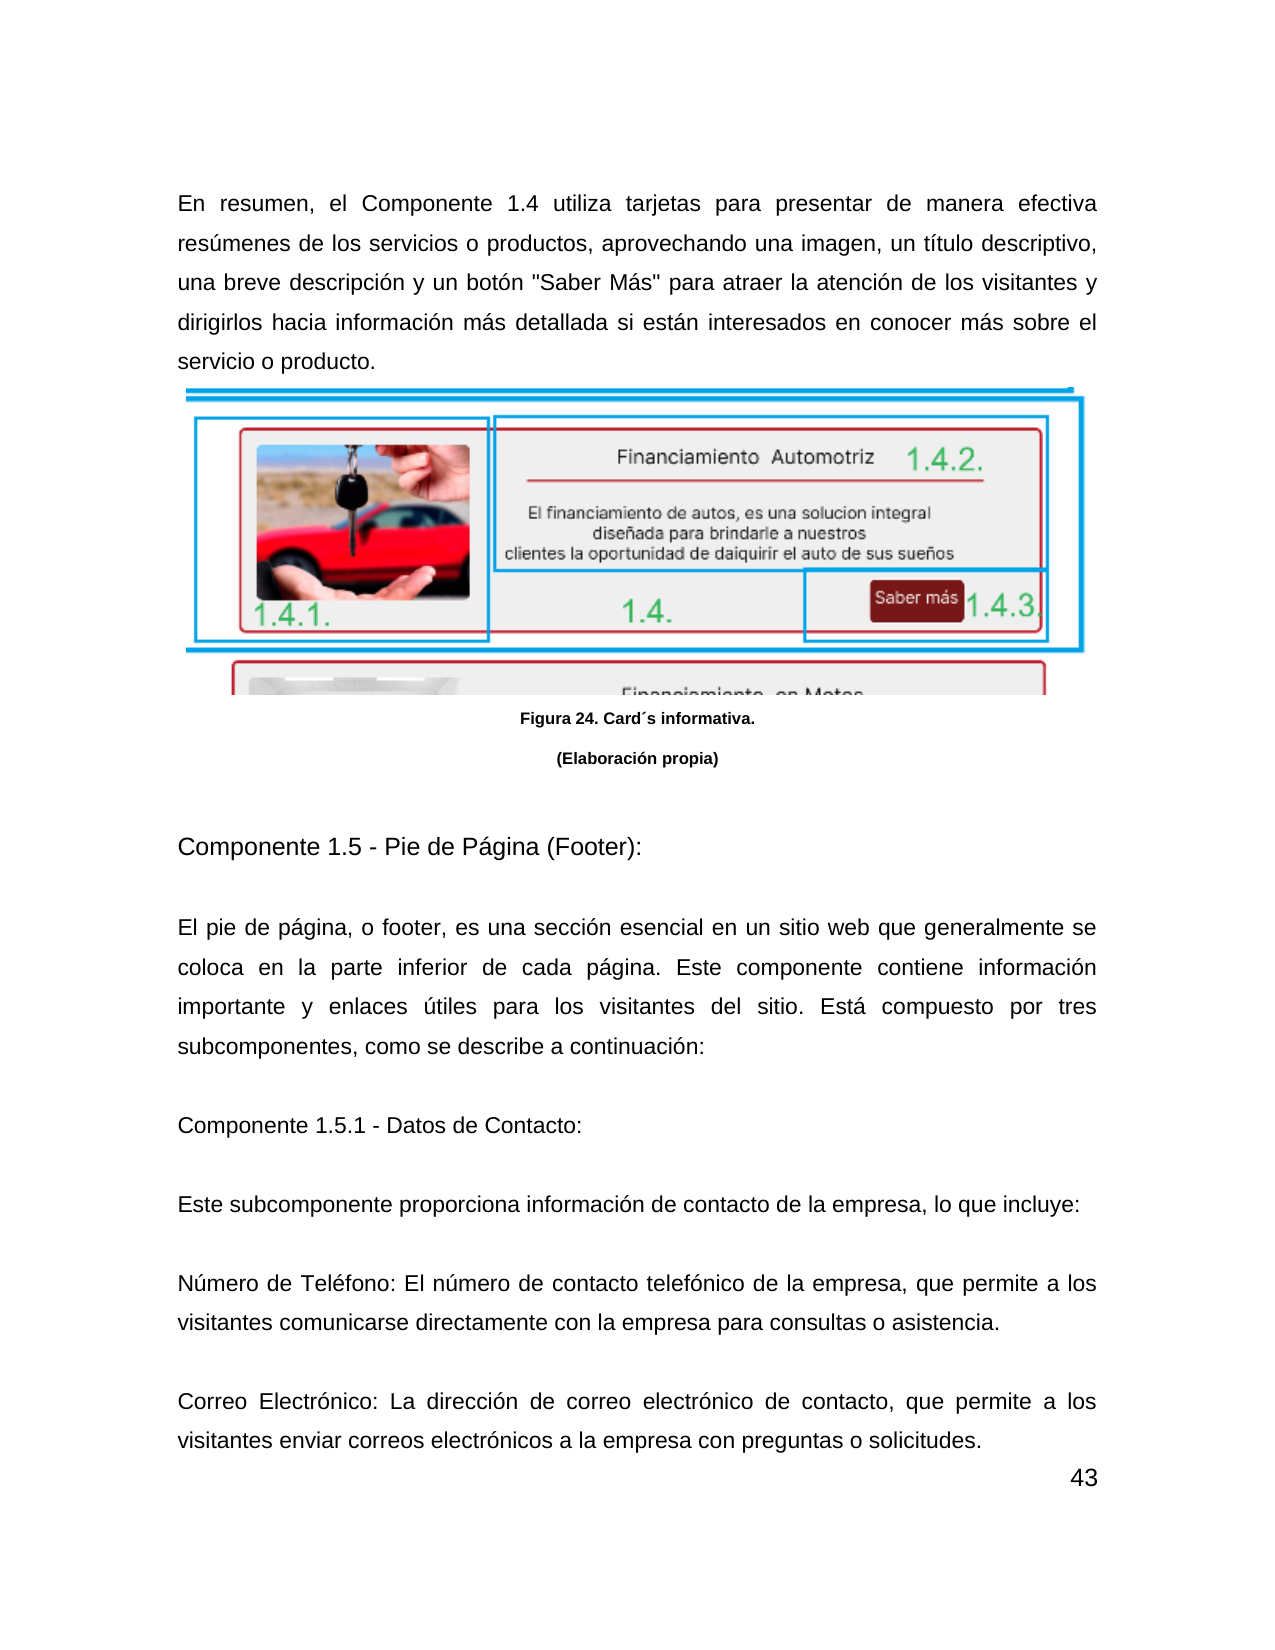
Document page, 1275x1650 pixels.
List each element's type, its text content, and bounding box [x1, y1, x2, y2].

text Este subcomponente proporciona información de contacto de la empresa, lo que incluye: [177, 1191, 1098, 1217]
text Figura 24. Card´s informativa. [177, 708, 1098, 728]
text En resumen, el Componente 1.4 utiliza tarjetas para presentar de manera efectiva resúmenes de los servicios o productos, aprovechando una imagen, un título descriptivo, una breve descripción y un botón "Saber Más" para atraer la atención de los visitantes y dirigirlos hacia información más detallada si están interesados en conocer más sobre el servicio o producto. [177, 190, 1098, 375]
text El pie de página, o footer, es una sección esencial en un sitio web que generalmente se coloca en la parte inferior de cada página. Este componente contiene información importante y enlaces útiles para los visitantes del sitio. Está compuesto por tres subcomponentes, como se describe a continuación: [177, 914, 1098, 1059]
text Número de Teléfono: El número de contacto telefónico de la empresa, que permite a los visitantes comunicarse directamente con la empresa para consultas o asistencia. [177, 1269, 1098, 1335]
text Componente 1.5 - Pie de Página (Footer): [177, 832, 1098, 860]
picture [186, 387, 1090, 695]
text Componente 1.5.1 - Datos de Contacto: [177, 1112, 1098, 1138]
picture [186, 401, 1078, 647]
text Correo Electrónico: La dirección de correo electrónico de contacto, que permite a los visitantes enviar correos electrónicos a la empresa con preguntas o solicitudes. [177, 1388, 1098, 1454]
text (Elaboración propia) [177, 748, 1098, 768]
